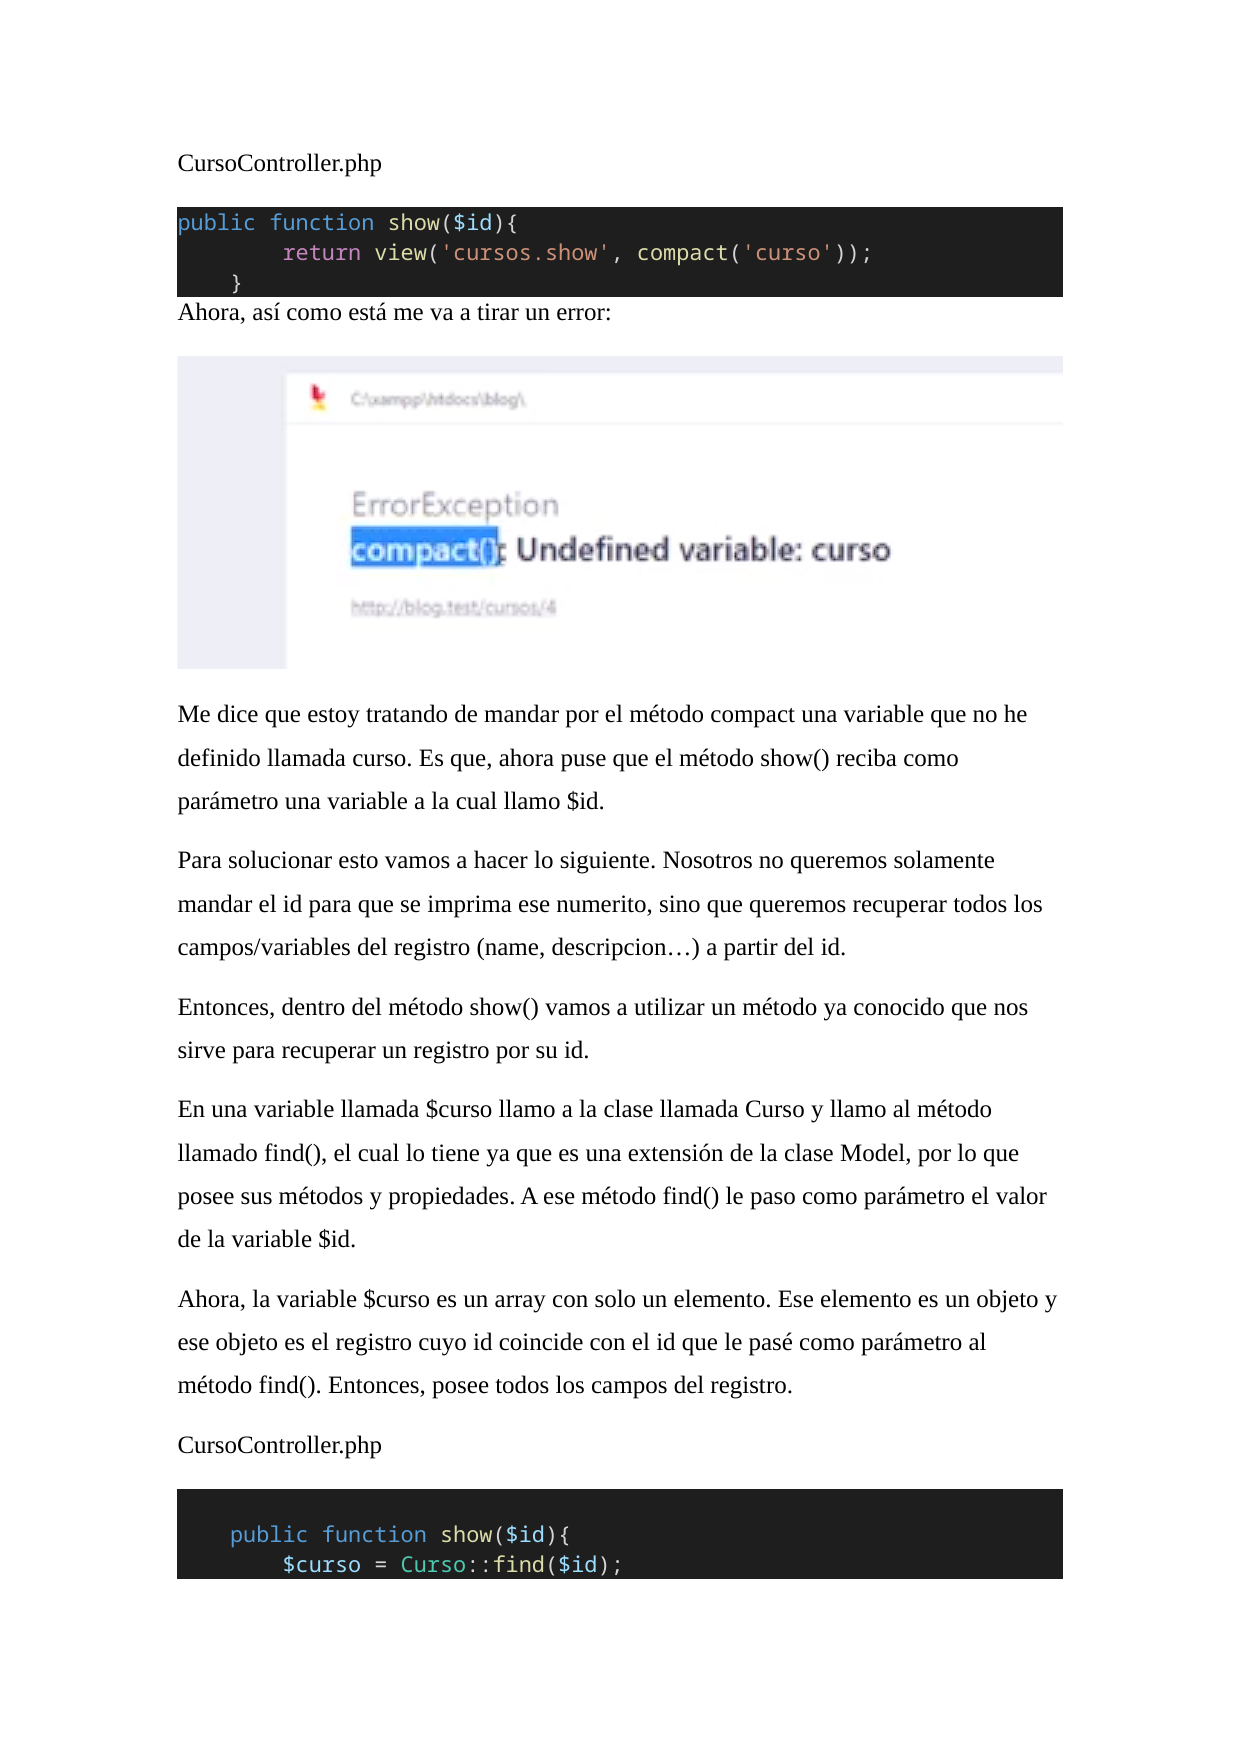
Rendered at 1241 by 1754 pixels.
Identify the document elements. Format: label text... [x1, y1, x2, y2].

text Entonces, dentro del método show() vamos a utilizar un método ya conocido que nos sirve para recuperar un registro por su id. [177, 992, 1063, 1063]
text CursoController.php [177, 148, 1063, 176]
picture [177, 356, 1063, 669]
text } [177, 267, 1063, 297]
text Para solucionar esto vamos a hacer lo siguiente. Nosotros no queremos solamente mandar el id para que se imprima ese numerito, sino que queremos recuperar todos los campos/variables del registro (name, descripcion…) a partir del id. [177, 846, 1063, 961]
text En una variable llamada $curso llamo a la clase llamada Curso y llamo al método llamado find(), el cual lo tiene ya que es una extensión de la clase Model, por lo que posee sus métodos y propiedades. A ese método find() le paso como parámetro el valor de la variable $id. [177, 1094, 1063, 1253]
text public function show($id){ [177, 207, 1063, 237]
text Ahora, la variable $curso es un array con solo un elemento. Ese elemento es un objeto y ese objeto es el registro cuyo id coincide con el id que le pasé como parámetro al método find(). Entonces, posee todos los campos del registro. [177, 1284, 1063, 1399]
text $curso = Curso::find($id); [177, 1549, 1063, 1579]
text return view('cursos.show', compact('curso')); [177, 237, 1063, 267]
text Me dice que estoy tratando de mandar por el método compact una variable que no he definido llamada curso. Es que, ahora puse que el método show() reciba como parámetro una variable a la cual llamo $id. [177, 699, 1063, 814]
text public function show($id){ [177, 1519, 1063, 1549]
text Ahora, así como está me va a tirar un error: [177, 297, 1063, 326]
text CursoController.php [177, 1430, 1063, 1458]
